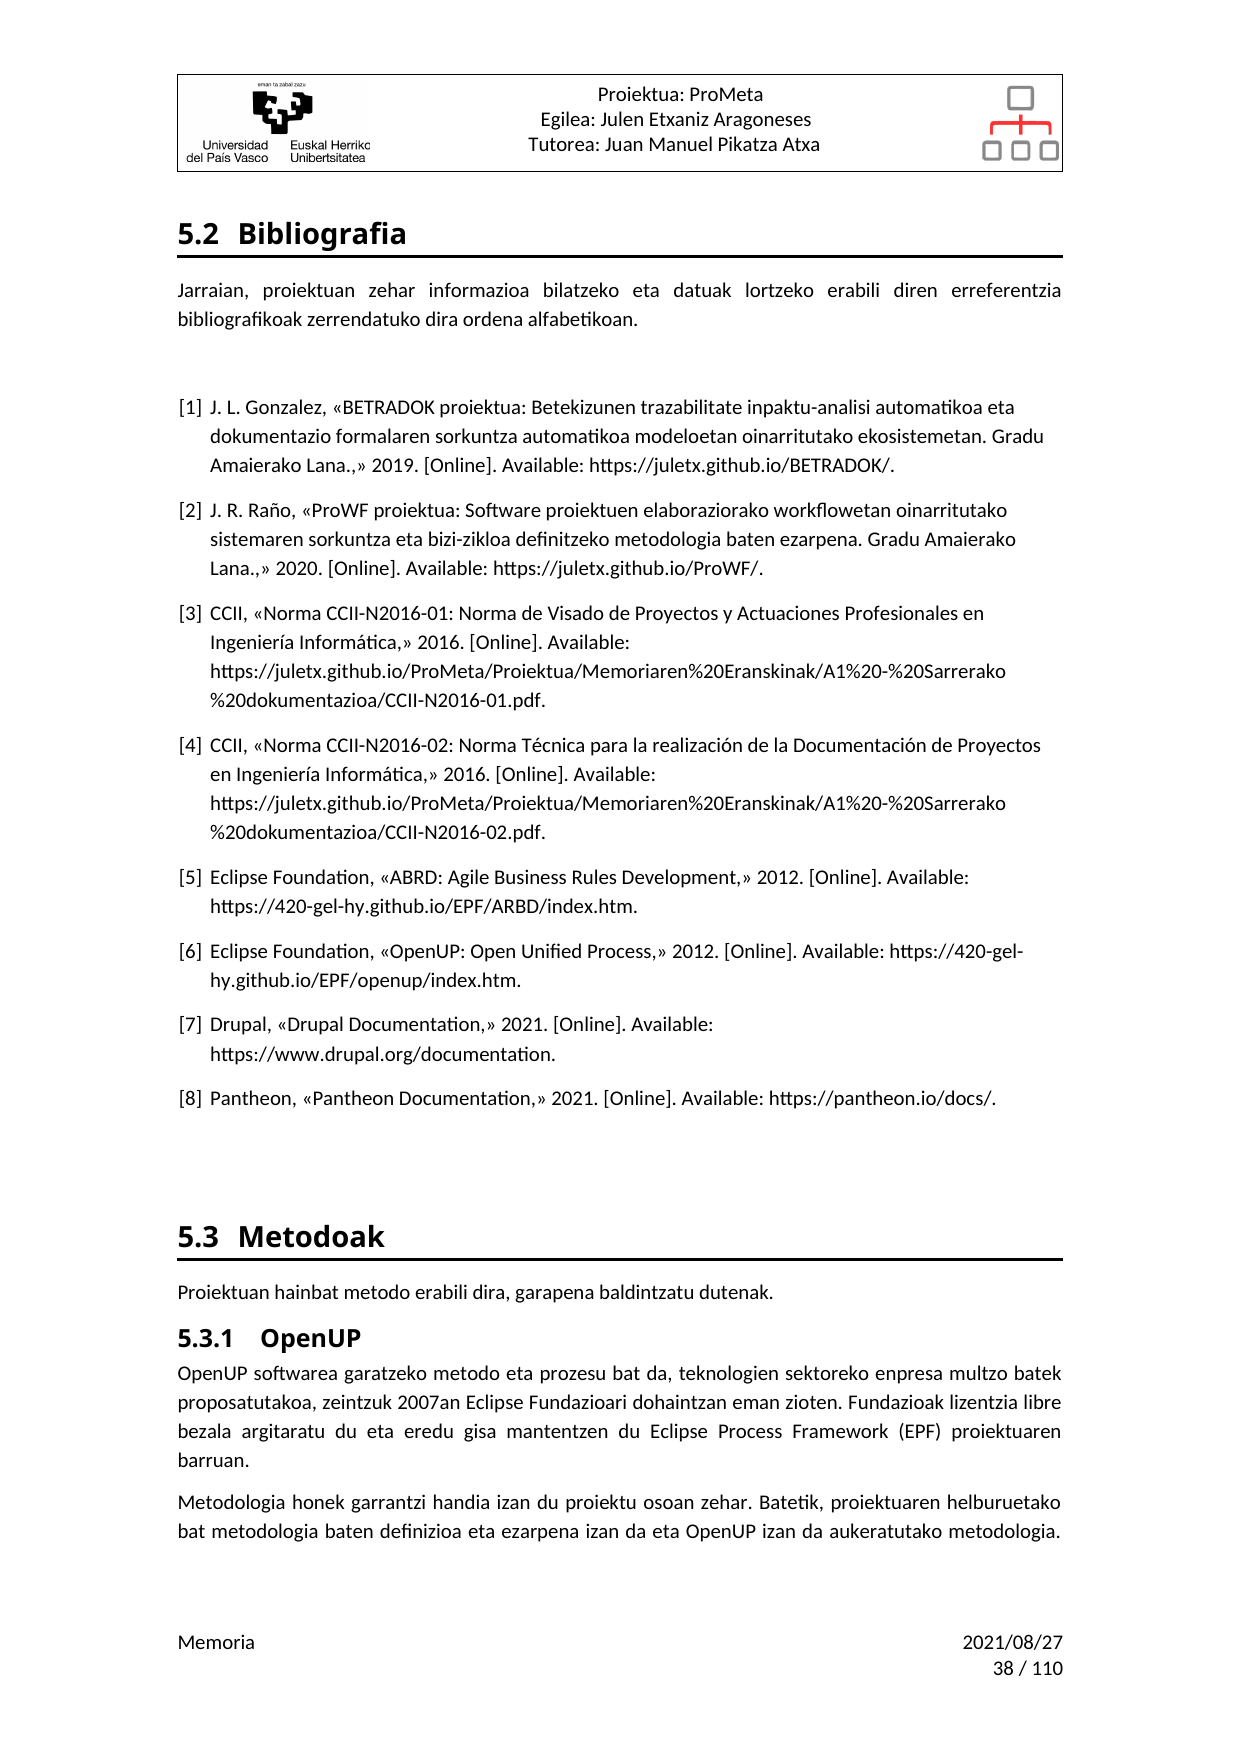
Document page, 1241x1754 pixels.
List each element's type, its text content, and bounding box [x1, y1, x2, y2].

subtitle Metodoak [177, 1216, 1063, 1258]
picture [978, 80, 1060, 162]
text OpenUP softwarea garatzeko metodo eta prozesu bat da, teknologien sektoreko enpresa multzo batek proposatutakoa, zeintzuk 2007an Eclipse Fundazioari dohaintzan eman zioten. Fundazioak lizentzia libre bezala argitaratu du eta eredu gisa mantentzen du Eclipse Process Framework (EPF) proiektuaren barruan. [177, 1360, 1063, 1473]
text Proiektuan hainbat metodo erabili dira, garapena baldintzatu dutenak. [177, 1279, 1063, 1304]
subtitle OpenUP [177, 1321, 1063, 1355]
picture [182, 81, 370, 162]
